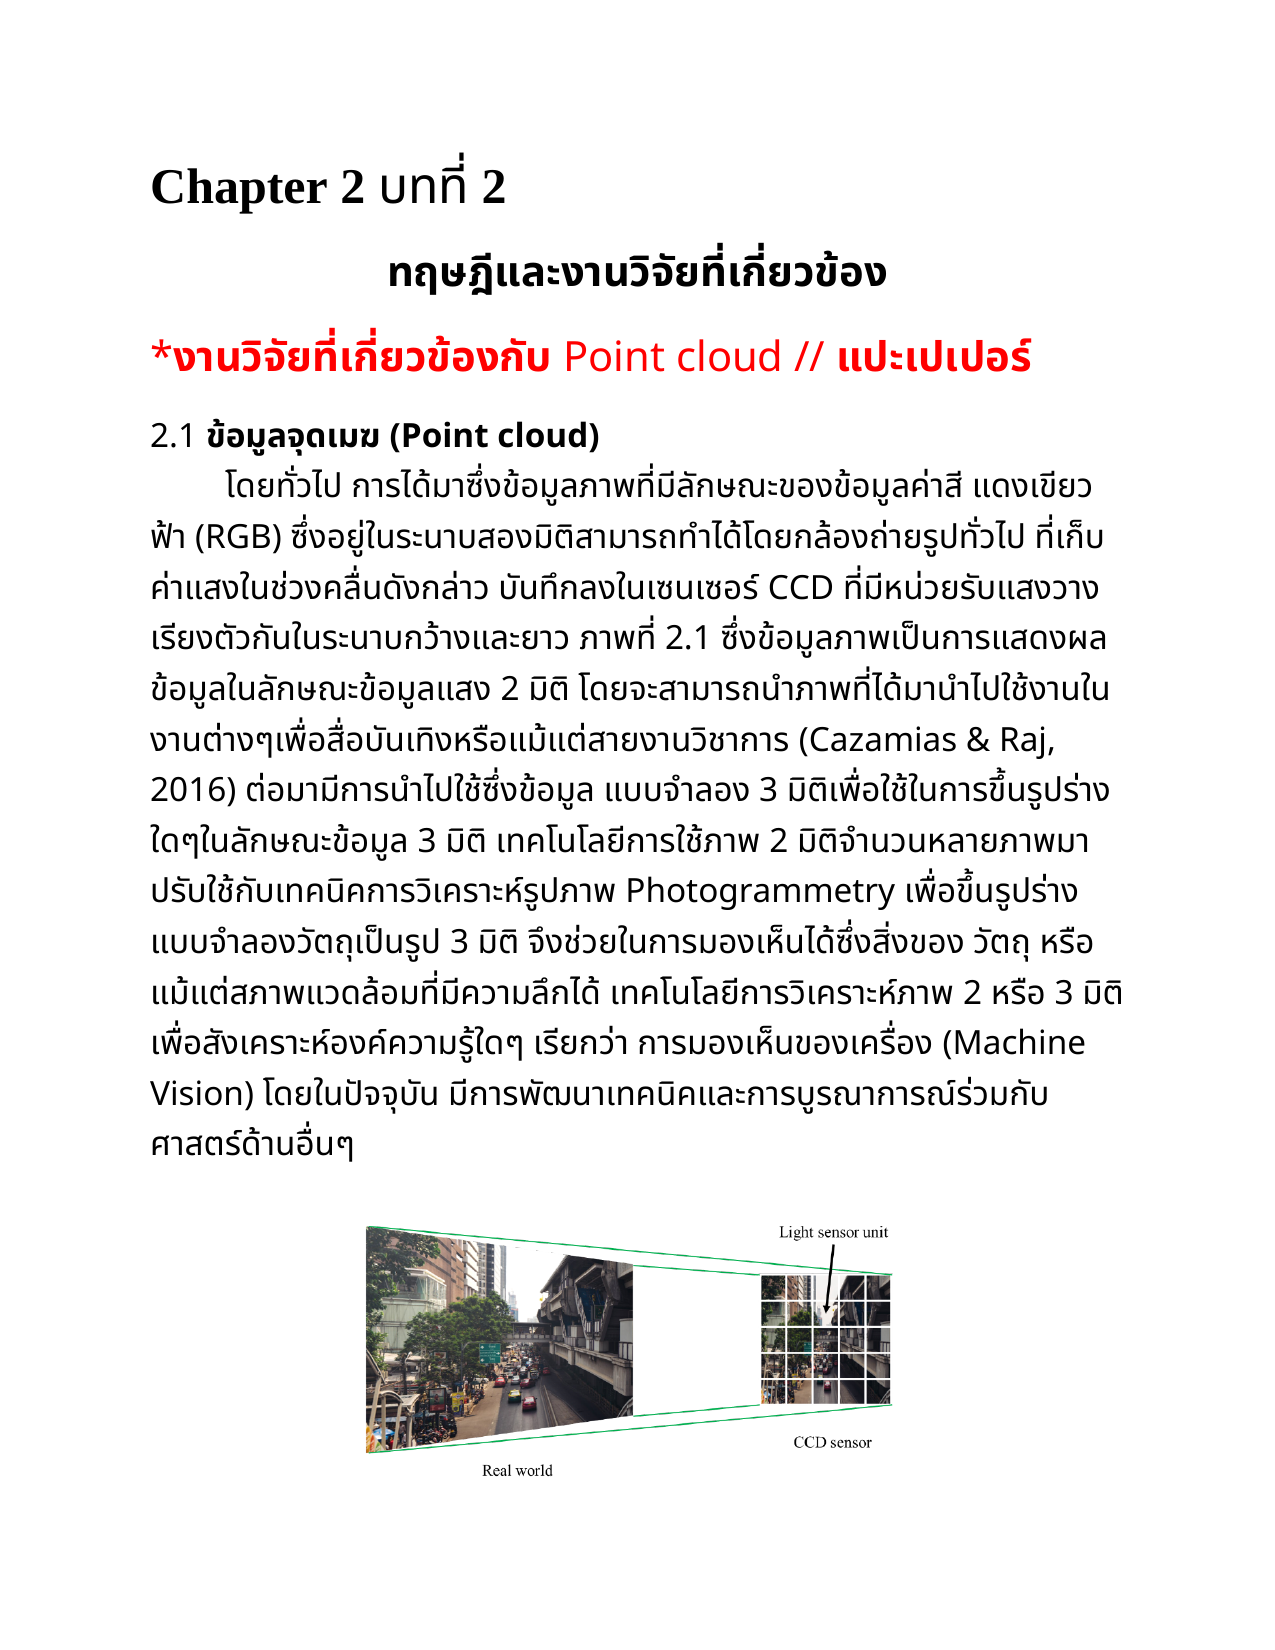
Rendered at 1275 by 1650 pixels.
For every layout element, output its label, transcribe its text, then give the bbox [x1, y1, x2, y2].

text *งานวิจัยที่เกี่ยวข้องกับ Point cloud // แปะเปเปอร์ [150, 327, 1125, 390]
picture [365, 1216, 910, 1489]
text ทฤษฎีและงานวิจัยที่เกี่ยวข้อง [150, 242, 1125, 305]
text โดยทั่วไป การได้มาซึ่งข้อมูลภาพที่มีลักษณะของข้อมูลค่าสี แดงเขียวฟ้า (RGB) ซึ่งอยู่ในระนาบสองมิติสามารถทำได้โดยกล้องถ่ายรูปทั่วไป ที่เก็บค่าแสงในช่วงคลื่นดังกล่าว บันทึกลงในเซนเซอร์ CCD ที่มีหน่วยรับแสงวางเรียงตัวกันในระนาบกว้างและยาว ภาพที่ 2.1 ซึ่งข้อมูลภาพเป็นการแสดงผลข้อมูลในลักษณะข้อมูลแสง 2 มิติ โดยจะสามารถนำภาพที่ได้มานำไปใช้งานในงานต่างๆเพื่อสื่อบันเทิงหรือแม้แต่สายงานวิชาการ (Cazamias & Raj, 2016) ต่อมามีการนำไปใช้ซึ่งข้อมูล แบบจำลอง 3 มิติเพื่อใช้ในการขึ้นรูปร่างใดๆในลักษณะข้อมูล 3 มิติ เทคโนโลยีการใช้ภาพ 2 มิติจำนวนหลายภาพมาปรับใช้กับเทคนิคการวิเคราะห์รูปภาพ Photogrammetry เพื่อขึ้นรูปร่างแบบจำลองวัตถุเป็นรูป 3 มิติ จึงช่วยในการมองเห็นได้ซึ่งสิ่งของ วัตถุ หรือแม้แต่สภาพแวดล้อมที่มีความลึกได้ เทคโนโลยีการวิเคราะห์ภาพ 2 หรือ 3 มิติเพื่อสังเคราะห์องค์ความรู้ใดๆ เรียกว่า การมองเห็นของเครื่อง (Machine Vision) โดยในปัจจุบัน มีการพัฒนาเทคนิคและการบูรณาการณ์ร่วมกับศาสตร์ด้านอื่นๆ [150, 462, 1125, 1171]
subtitle บทที่ 2 [150, 150, 1125, 226]
subtitle 2.1 ข้อมูลจุดเมฆ (Point cloud) [150, 412, 1125, 462]
